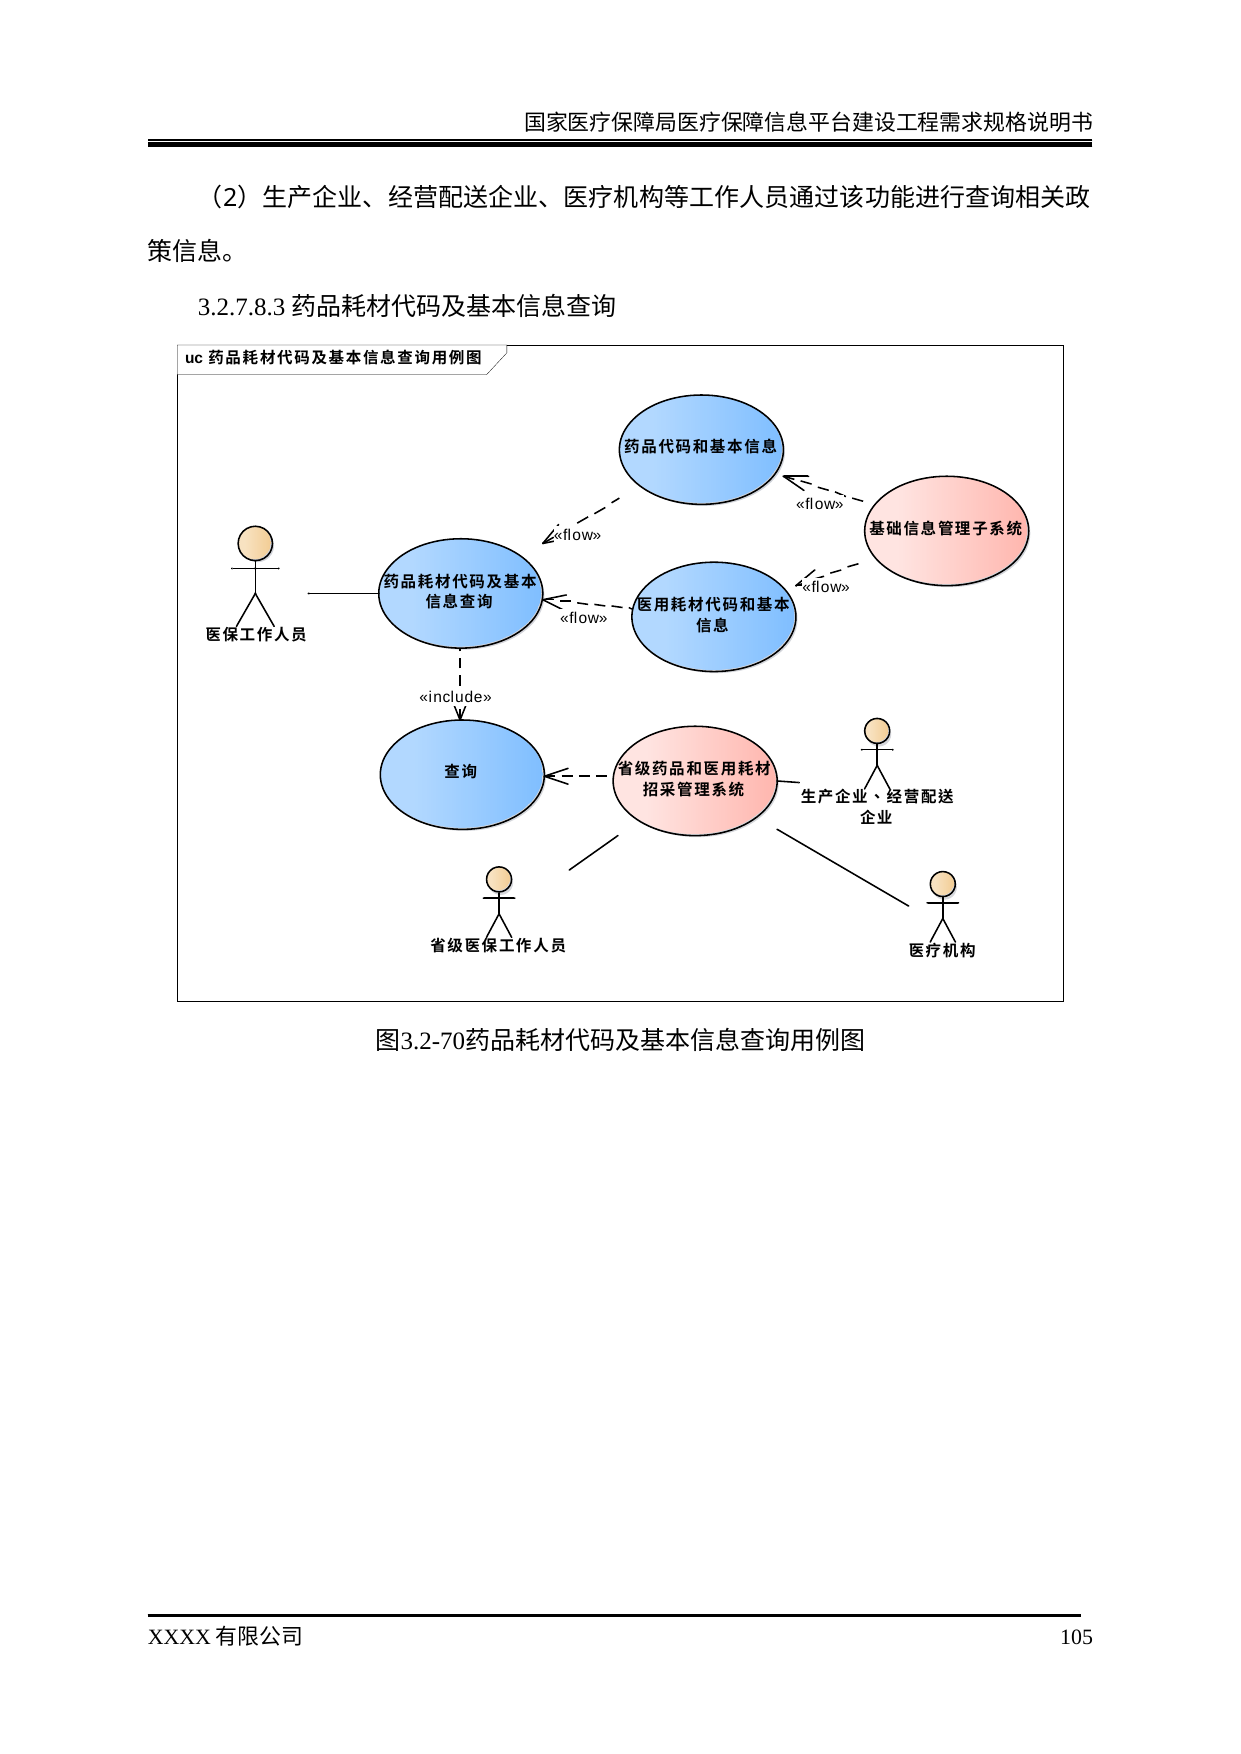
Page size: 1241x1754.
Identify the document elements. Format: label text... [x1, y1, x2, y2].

subtitle 药品耗材代码及基本信息查询 [148, 286, 1092, 322]
text （2）生产企业、经营配送企业、医疗机构等工作人员通过该功能进行查询相关政策信息。 [148, 177, 1092, 268]
